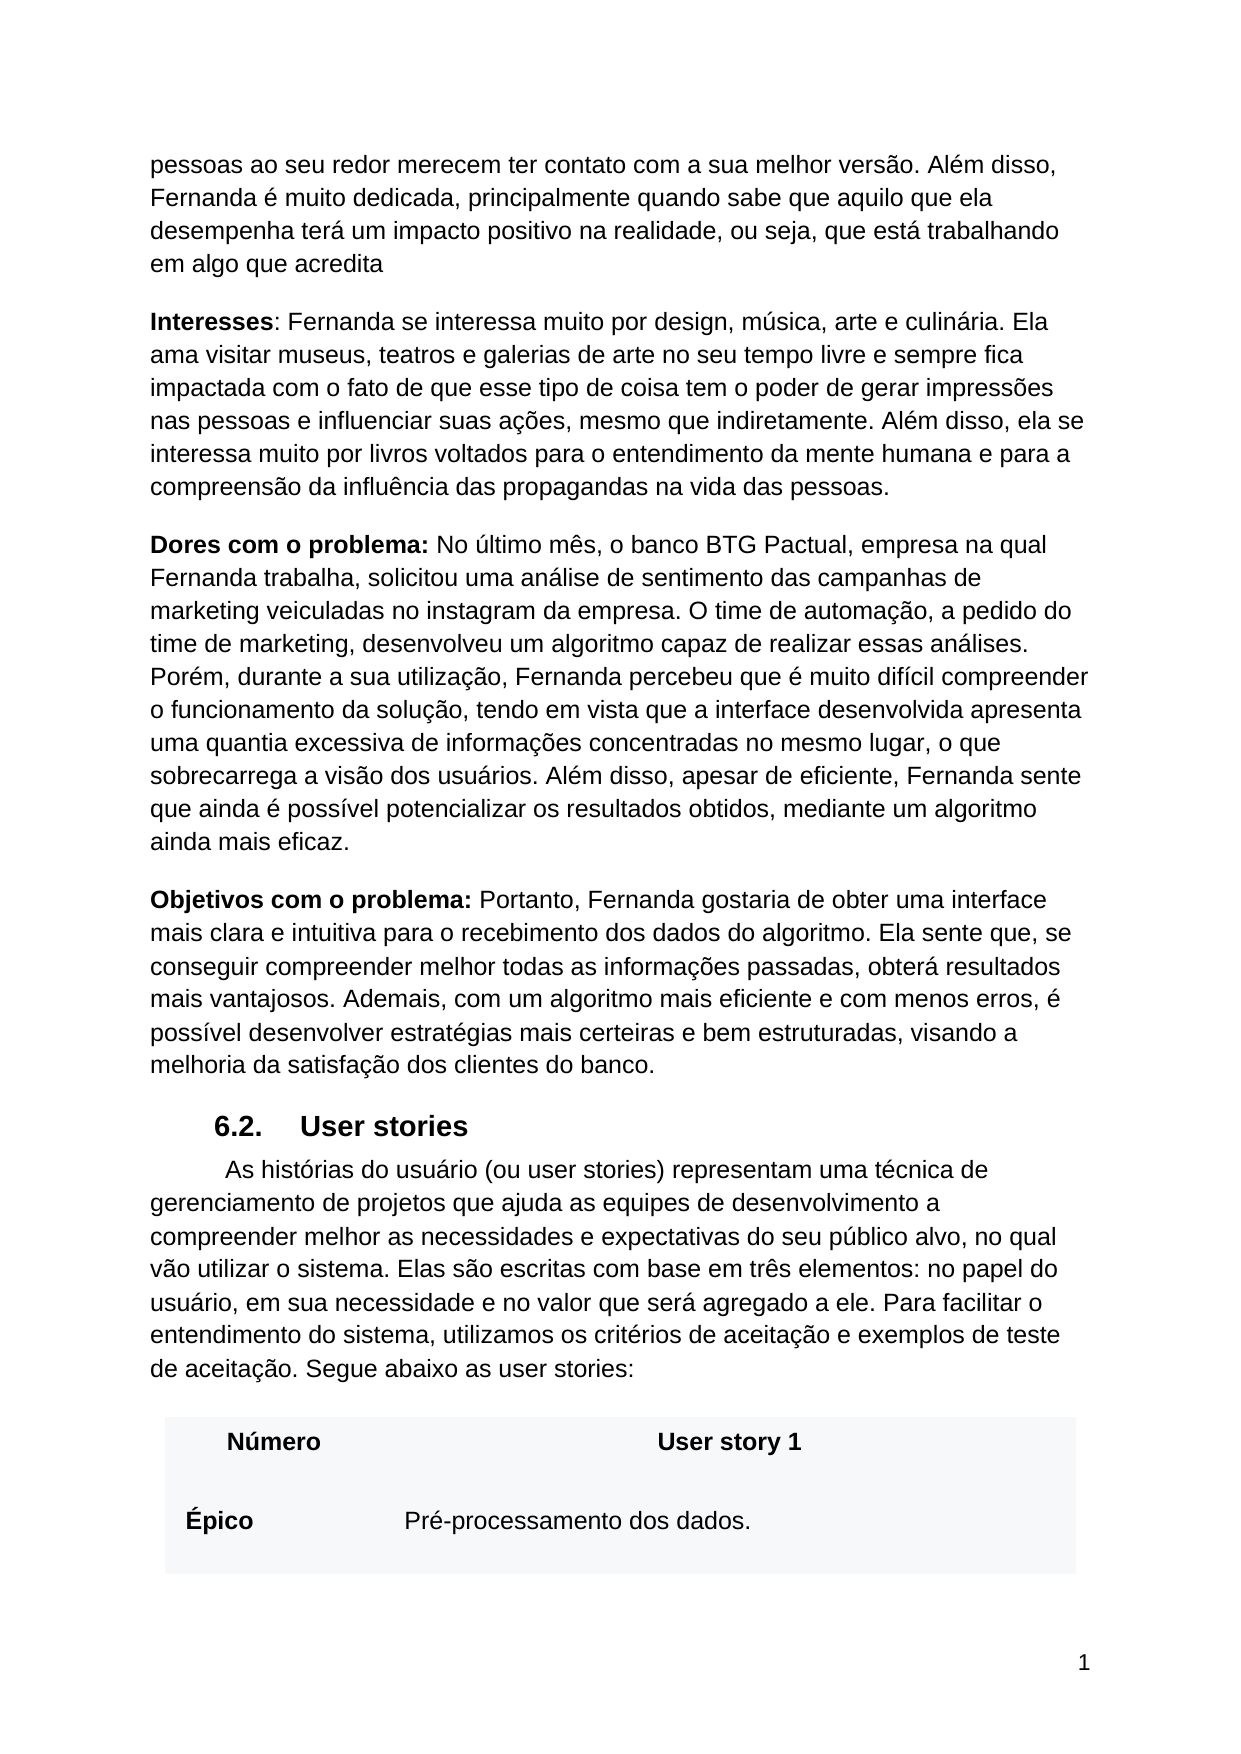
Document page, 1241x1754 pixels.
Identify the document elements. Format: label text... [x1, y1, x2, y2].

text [150, 150, 1090, 278]
text Interesses: Fernanda se interessa muito por design, música, arte e culinária. Ela ama visitar museus, teatros e galerias de arte no seu tempo livre e sempre fica impactada com o fato de que esse tipo de coisa tem o poder de gerar impressões nas pessoas e influenciar suas ações, mesmo que indiretamente. Além disso, ela se interessa muito por livros voltados para o entendimento da mente humana e para a compreensão da influência das propagandas na vida das pessoas. [150, 307, 1090, 501]
text Dores com o problema: No último mês, o banco BTG Pactual, empresa na qual Fernanda trabalha, solicitou uma análise de sentimento das campanhas de marketing veiculadas no instagram da empresa. O time de automação, a pedido do time de marketing, desenvolveu um algoritmo capaz de realizar essas análises. Porém, durante a sua utilização, Fernanda percebeu que é muito difícil compreender o funcionamento da solução, tendo em vista que a interface desenvolvida apresenta uma quantia excessiva de informações concentradas no mesmo lugar, o que sobrecarrega a visão dos usuários. Além disso, apesar de eficiente, Fernanda sente que ainda é possível potencializar os resultados obtidos, mediante um algoritmo ainda mais eficaz. [150, 530, 1090, 856]
table_cell Pré-processamento dos dados. [383, 1495, 1076, 1574]
table_header Número [165, 1417, 383, 1495]
table_cell Épico [165, 1495, 383, 1574]
text Objetivos com o problema: Portanto, Fernanda gostaria de obter uma interface mais clara e intuitiva para o recebimento dos dados do algoritmo. Ela sente que, se conseguir compreender melhor todas as informações passadas, obterá resultados mais vantajosos. Ademais, com um algoritmo mais eficiente e com menos erros, é possível desenvolver estratégias mais certeiras e bem estruturadas, visando a melhoria da satisfação dos clientes do banco. [150, 885, 1090, 1079]
table_header User story 1 [383, 1417, 1076, 1495]
text As histórias do usuário (ou user stories) representam uma técnica de gerenciamento de projetos que ajuda as equipes de desenvolvimento a compreender melhor as necessidades e expectativas do seu público alvo, no qual vão utilizar o sistema. Elas são escritas com base em três elementos: no papel do usuário, em sua necessidade e no valor que será agregado a ele. Para facilitar o entendimento do sistema, utilizamos os critérios de aceitação e exemplos de teste de aceitação. Segue abaixo as user stories: [150, 1155, 1090, 1382]
subtitle User stories [262, 1108, 1090, 1142]
